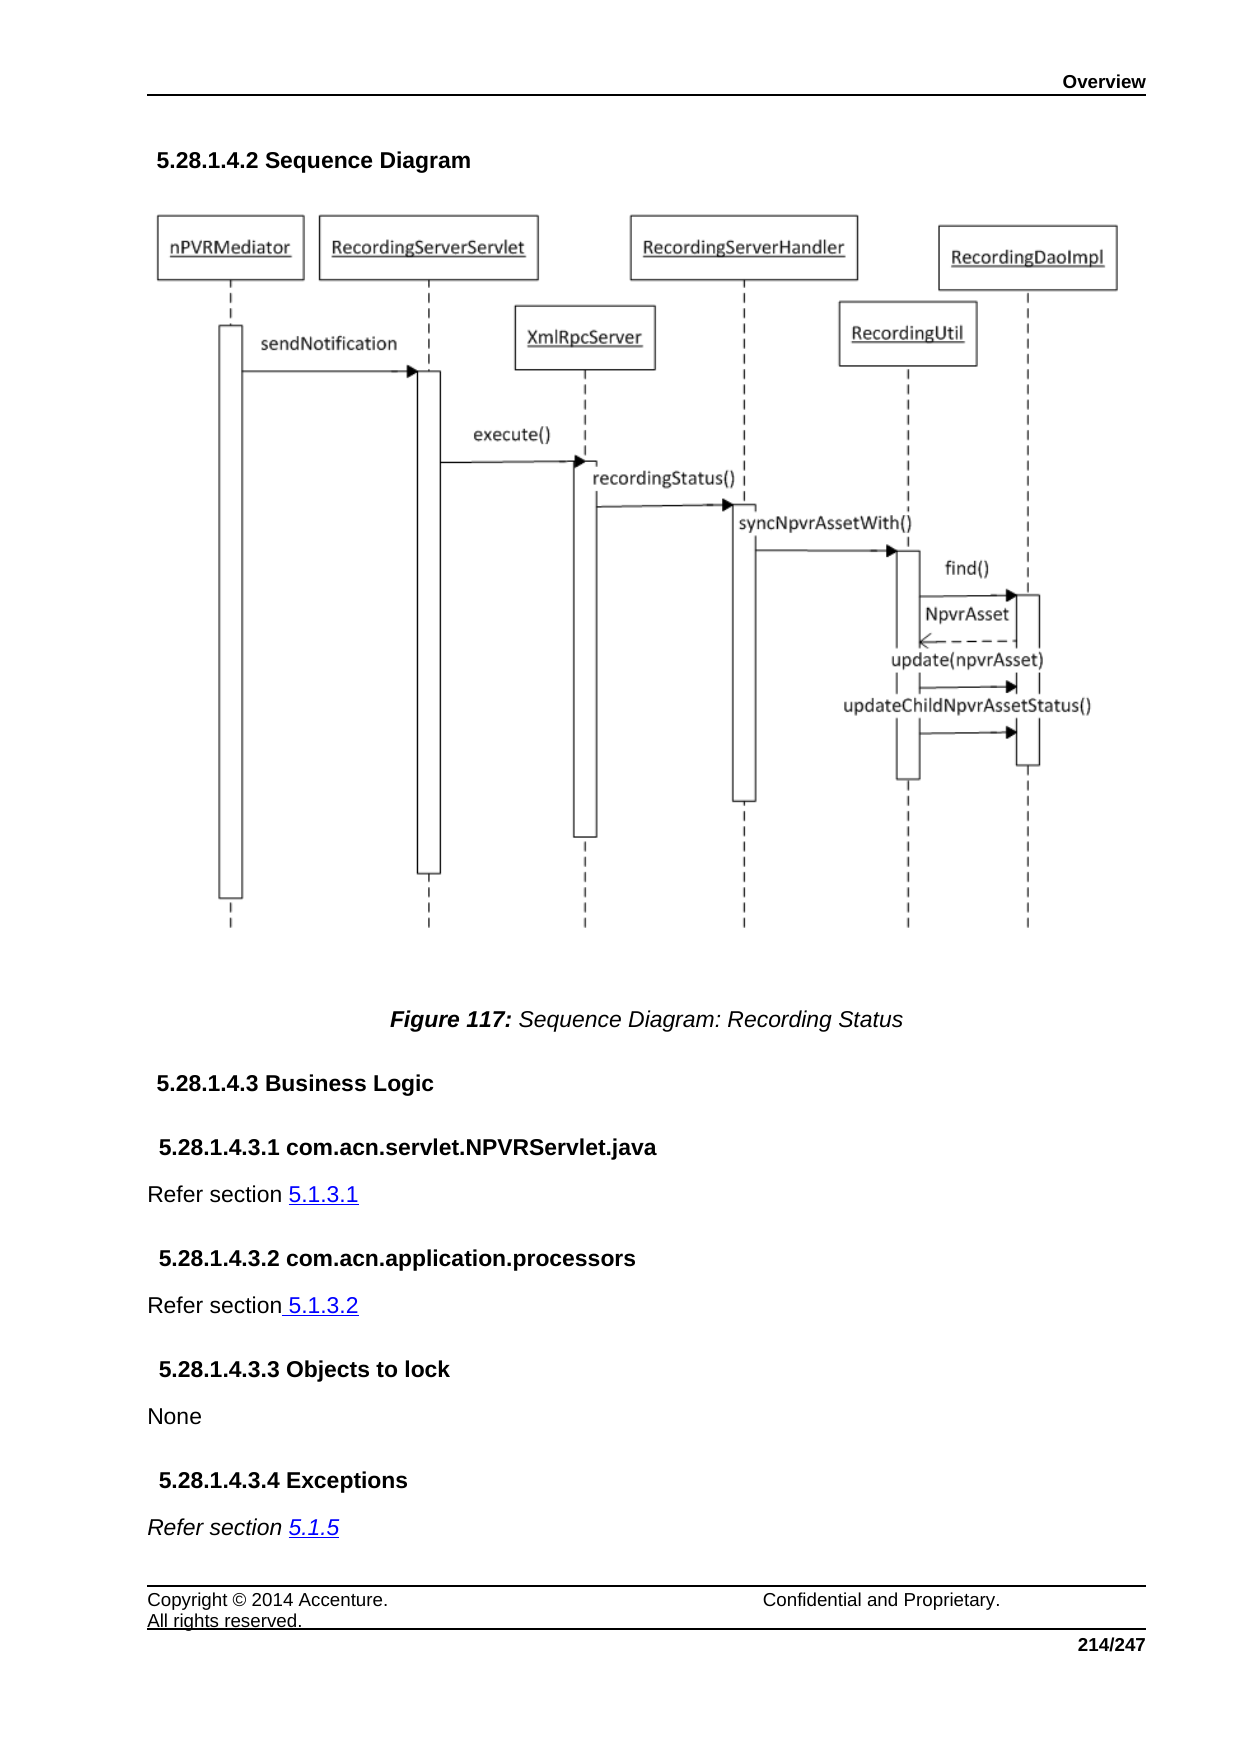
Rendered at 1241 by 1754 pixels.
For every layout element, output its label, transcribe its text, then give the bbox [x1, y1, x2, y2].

text None [147, 1403, 1146, 1429]
subtitle com.acn.servlet.NPVRServlet.java [158, 1134, 1146, 1160]
text Figure 117: Sequence Diagram: Recording Status [147, 1006, 1146, 1033]
subtitle com.acn.application.processors [158, 1245, 1146, 1271]
text Refer section 5.1.3.1 [147, 1181, 1146, 1207]
picture [147, 194, 1123, 994]
subtitle Objects to lock [158, 1356, 1146, 1382]
text Refer section 5.1.3.2 [147, 1292, 1146, 1318]
subtitle Exceptions [158, 1467, 1146, 1493]
text Refer section 5.1.5 [147, 1514, 1146, 1541]
subtitle Sequence Diagram [156, 147, 1146, 173]
subtitle Business Logic [156, 1070, 1146, 1096]
